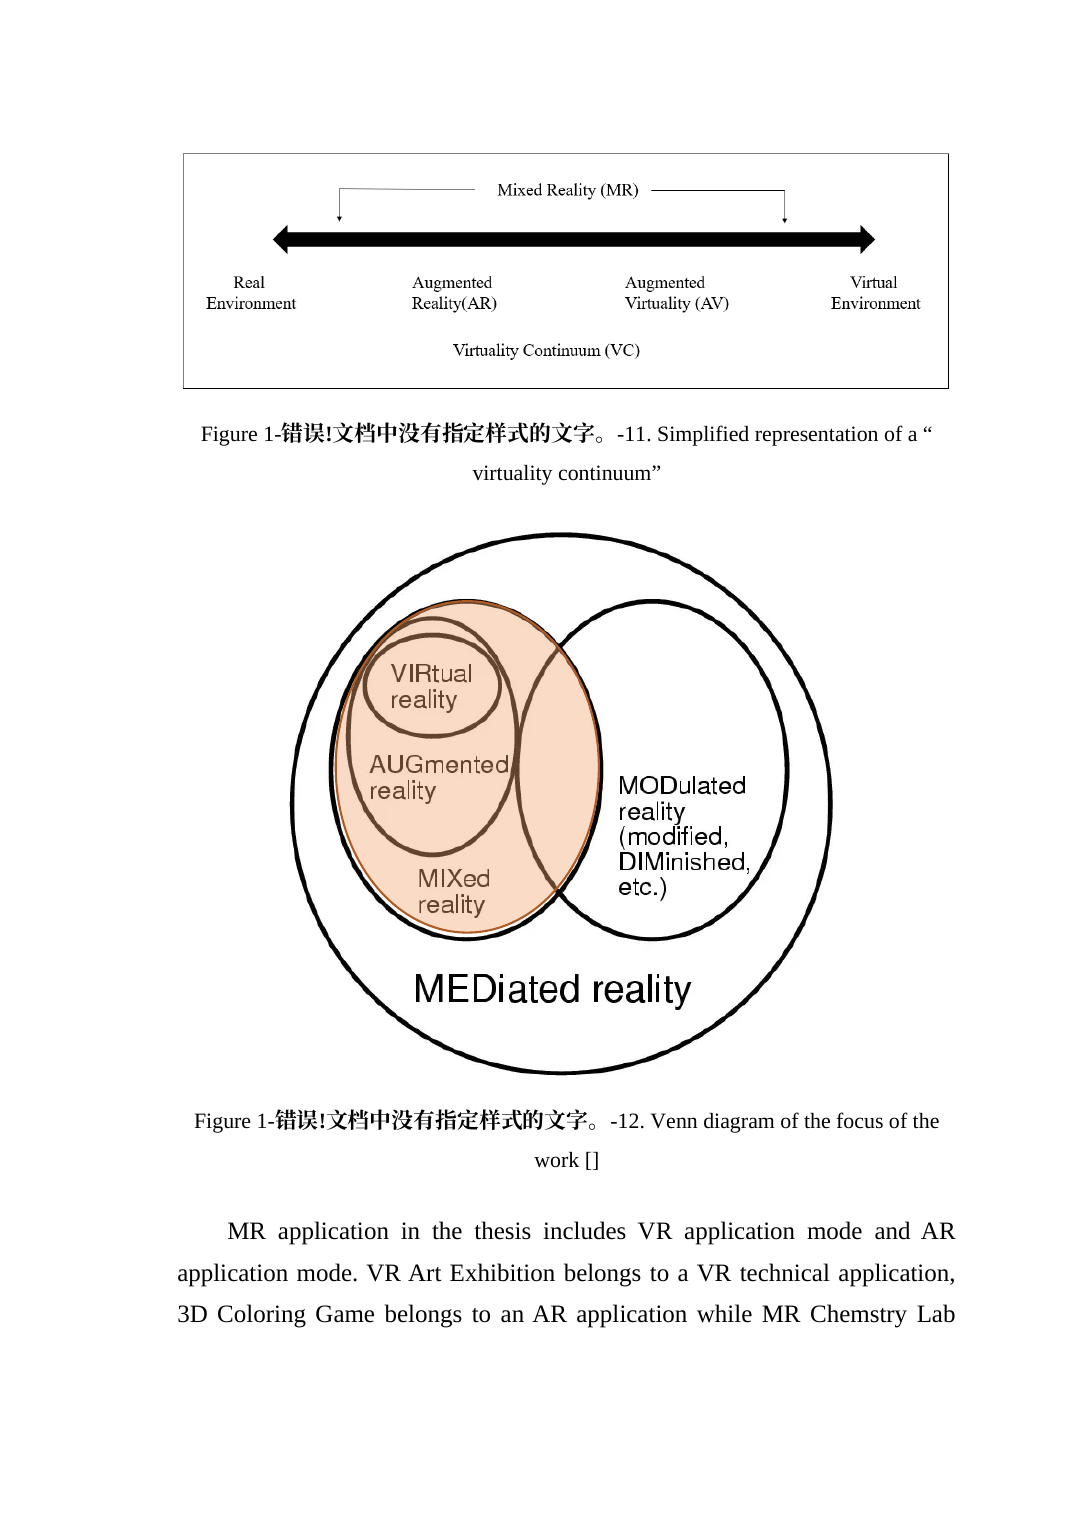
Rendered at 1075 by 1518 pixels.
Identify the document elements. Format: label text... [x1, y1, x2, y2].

picture [272, 518, 862, 1085]
text Figure 1-错误!文档中没有指定样式的文字。-12. Venn diagram of the focus of the work [] [177, 1103, 956, 1172]
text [177, 1206, 956, 1331]
picture [177, 147, 957, 397]
text Figure 1-错误!文档中没有指定样式的文字。-11. Simplified representation of a “ virtuality continuum” [177, 416, 956, 485]
